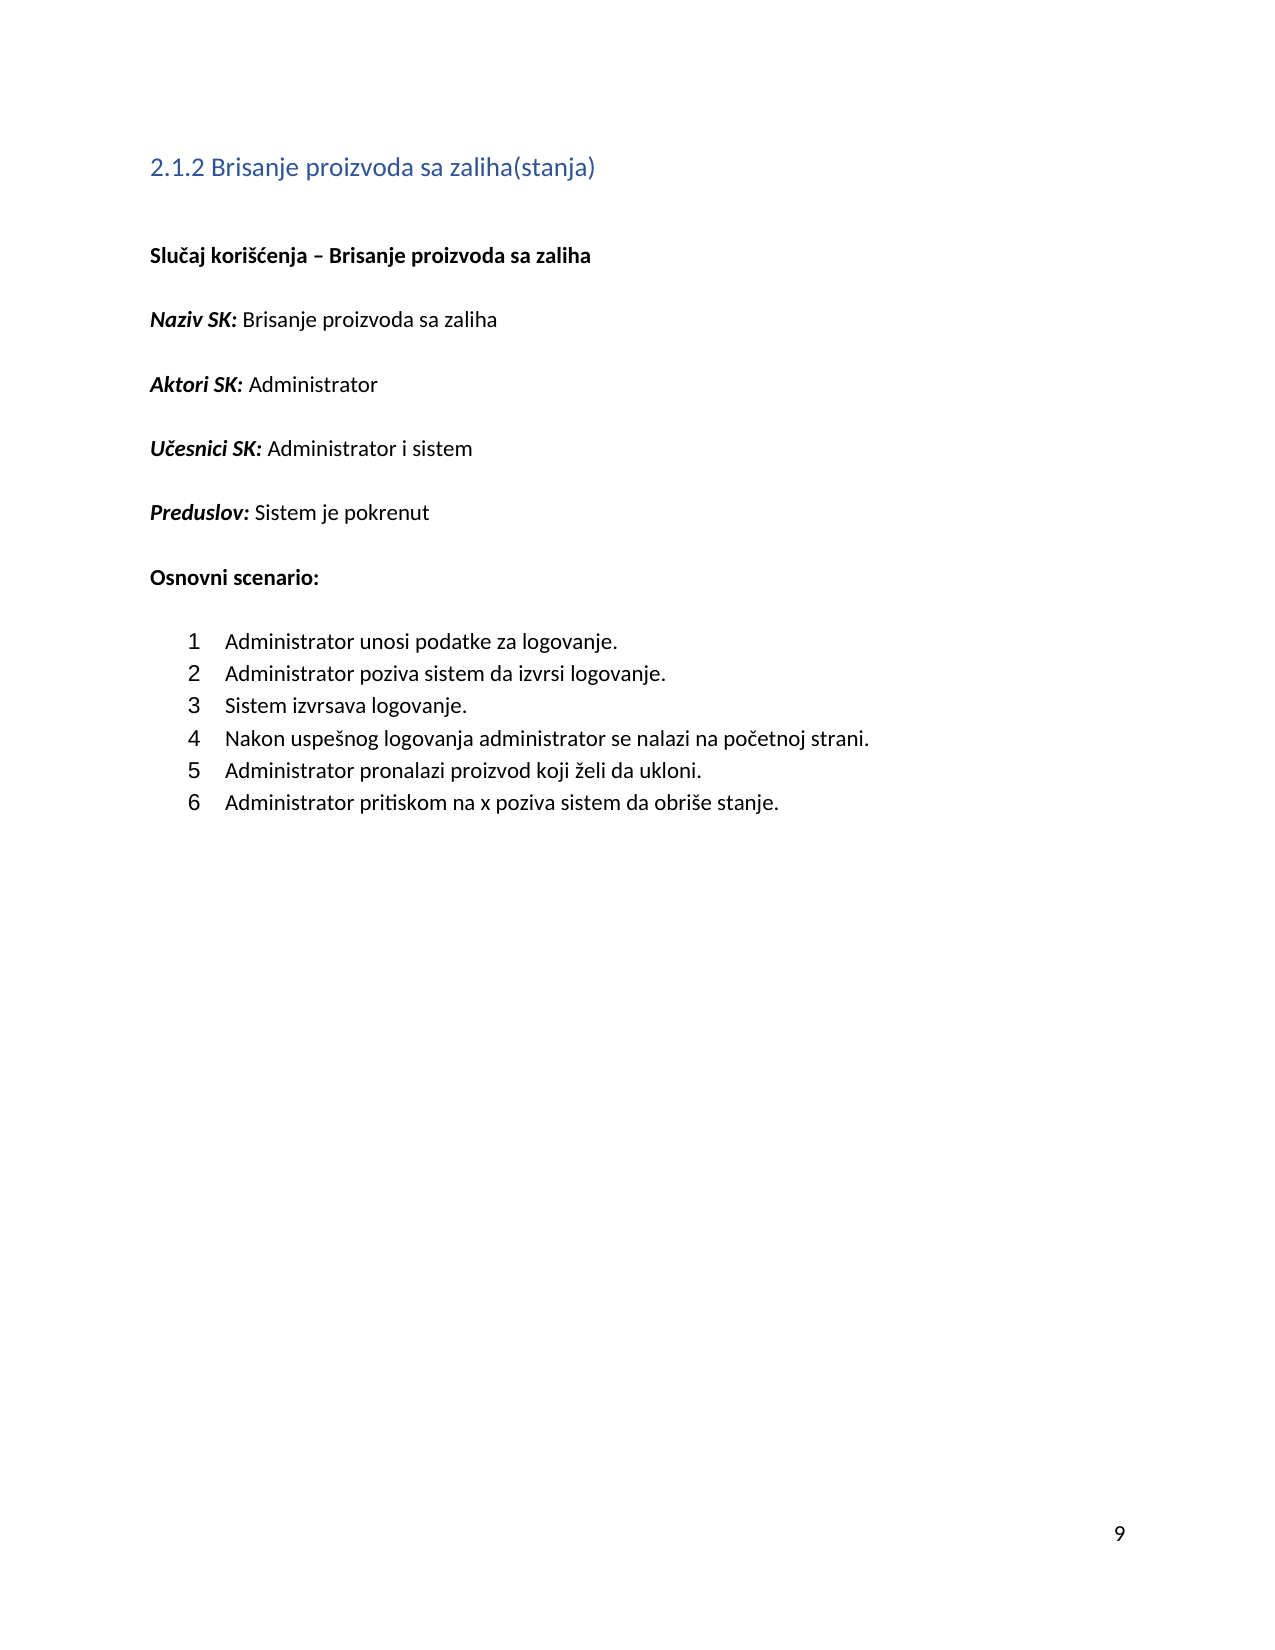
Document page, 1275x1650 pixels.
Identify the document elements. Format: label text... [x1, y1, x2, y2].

list Administrator poziva sistem da izvrsi logovanje. [188, 659, 1125, 687]
text Osnovni scenario: [150, 563, 1125, 591]
text Preduslov: Sistem je pokrenut [150, 498, 1125, 526]
list Sistem izvrsava logovanje. [188, 692, 1125, 719]
text Učesnici SK: Administrator i sistem [150, 434, 1125, 462]
subtitle 2.1.2 Brisanje proizvoda sa zaliha(stanja) [150, 150, 1125, 183]
list Administrator unosi podatke za logovanje. [188, 627, 1125, 655]
list Administrator pronalazi proizvod koji želi da ukloni. [188, 756, 1125, 784]
list Administrator pritiskom na x poziva sistem da obriše stanje. [188, 788, 1125, 816]
text Aktori SK: Administrator [150, 370, 1125, 398]
list Nakon uspešnog logovanja administrator se nalazi na početnoj strani. [188, 724, 1125, 752]
text Slučaj korišćenja – Brisanje proizvoda sa zaliha [150, 241, 1125, 269]
text Naziv SK: Brisanje proizvoda sa zaliha [150, 305, 1125, 333]
